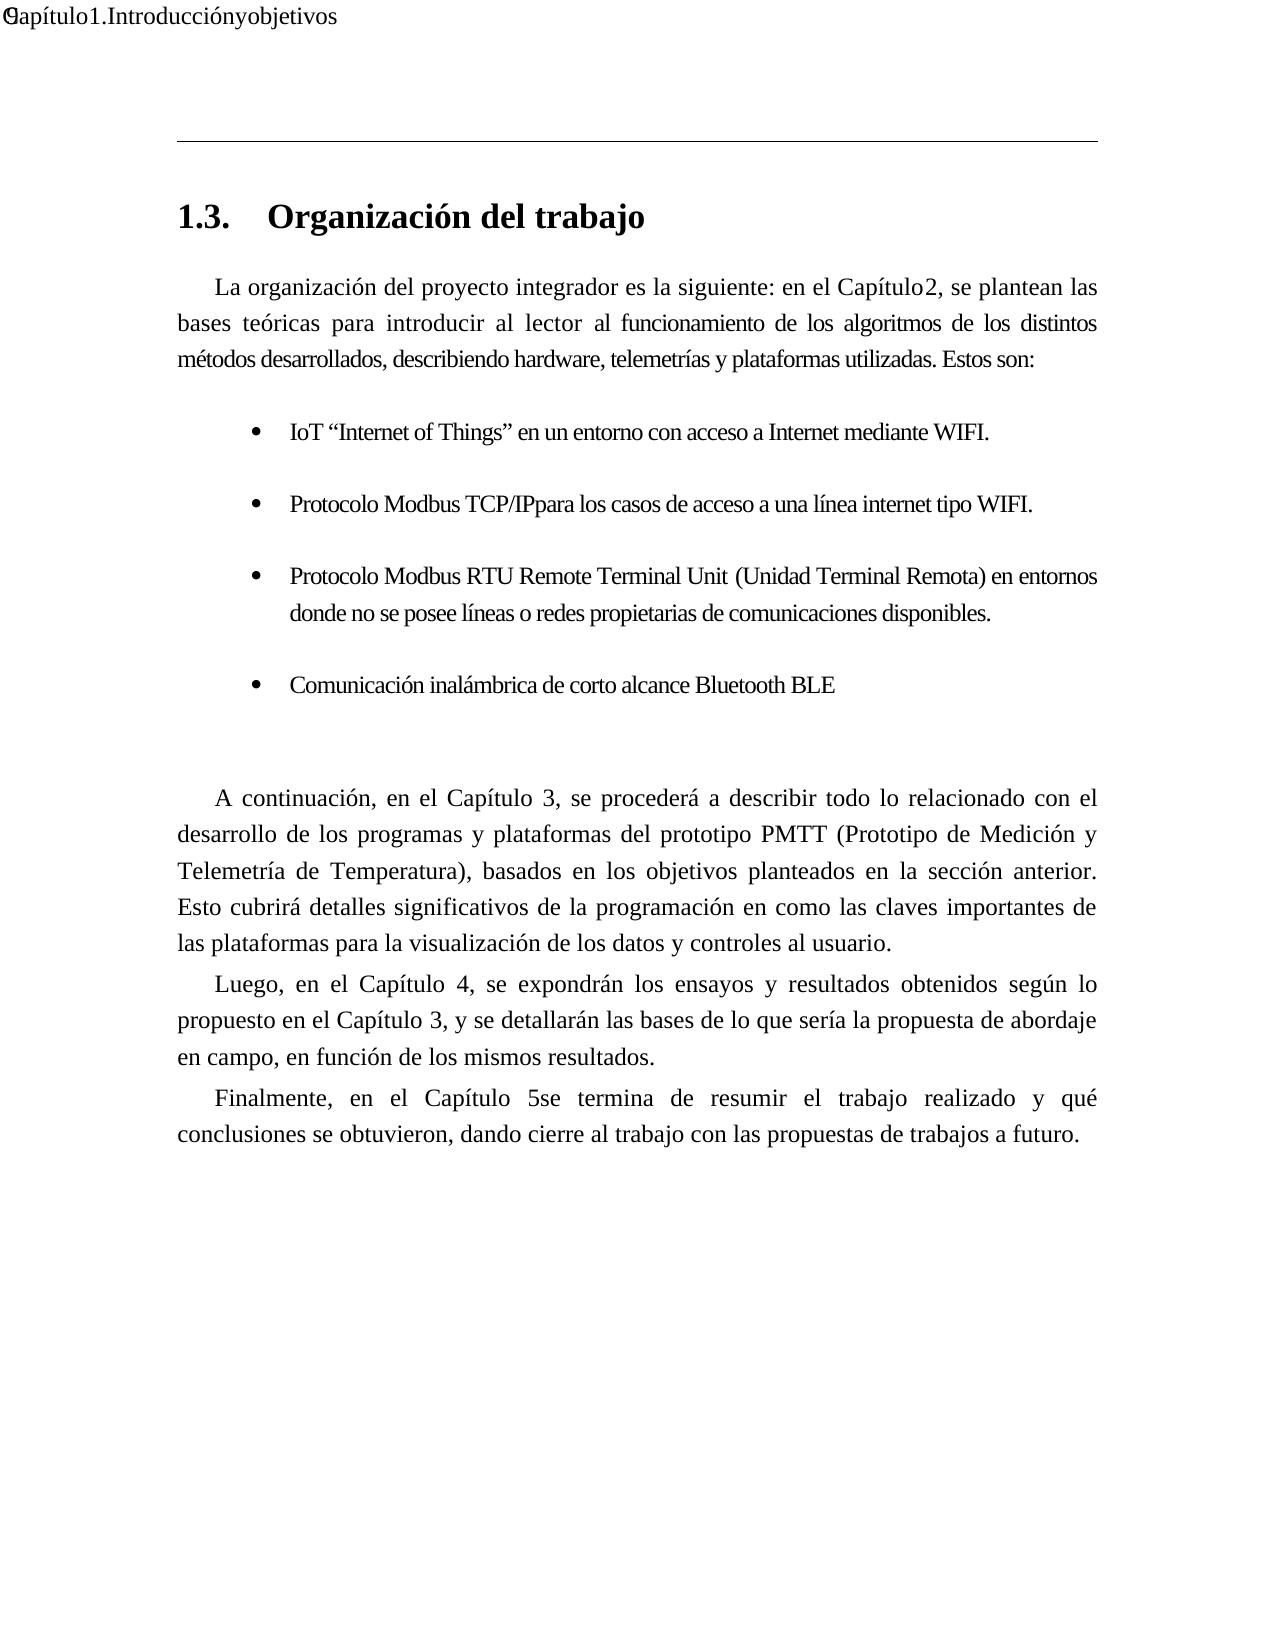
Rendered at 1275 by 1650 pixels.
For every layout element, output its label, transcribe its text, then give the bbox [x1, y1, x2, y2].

text Finalmente, en el Capítulo 5se termina de resumir el trabajo realizado y qué conclusiones se obtuvieron, dando cierre al trabajo con las propuestas de trabajos a futuro. [177, 1083, 1098, 1148]
list IoT “Internet of Things” en un entorno con acceso a Internet mediante WIFI. [252, 417, 1098, 445]
text Luego, en el Capítulo 4, se expondrán los ensayos y resultados obtenidos según lo propuesto en el Capítulo 3, y se detallarán las bases de lo que sería la propuesta de abordaje en campo, en función de los mismos resultados. [177, 969, 1098, 1070]
text La organización del proyecto integrador es la siguiente: en el Capítulo2, se plantean las bases teóricas para introducir al lector al funcionamiento de los algoritmos de los distintos métodos desarrollados, describiendo hardware, telemetrías y plataformas utilizadas. Estos son: [177, 272, 1098, 373]
text A continuación, en el Capítulo 3, se procederá a describir todo lo relacionado con el desarrollo de los programas y plataformas del prototipo PMTT (Prototipo de Medición y Telemetría de Temperatura), basados en los objetivos planteados en la sección anterior. Esto cubrirá detalles significativos de la programación en como las claves importantes de las plataformas para la visualización de los datos y controles al usuario. [177, 783, 1098, 957]
list Comunicación inalámbrica de corto alcance Bluetooth BLE [252, 670, 1098, 699]
subtitle Organización del trabajo [177, 195, 1200, 236]
list Protocolo Modbus RTU Remote Terminal Unit (Unidad Terminal Remota) en entornos donde no se posee líneas o redes propietarias de comunicaciones disponibles. [252, 561, 1098, 626]
list Protocolo Modbus TCP/IPpara los casos de acceso a una línea internet tipo WIFI. [252, 489, 1098, 518]
